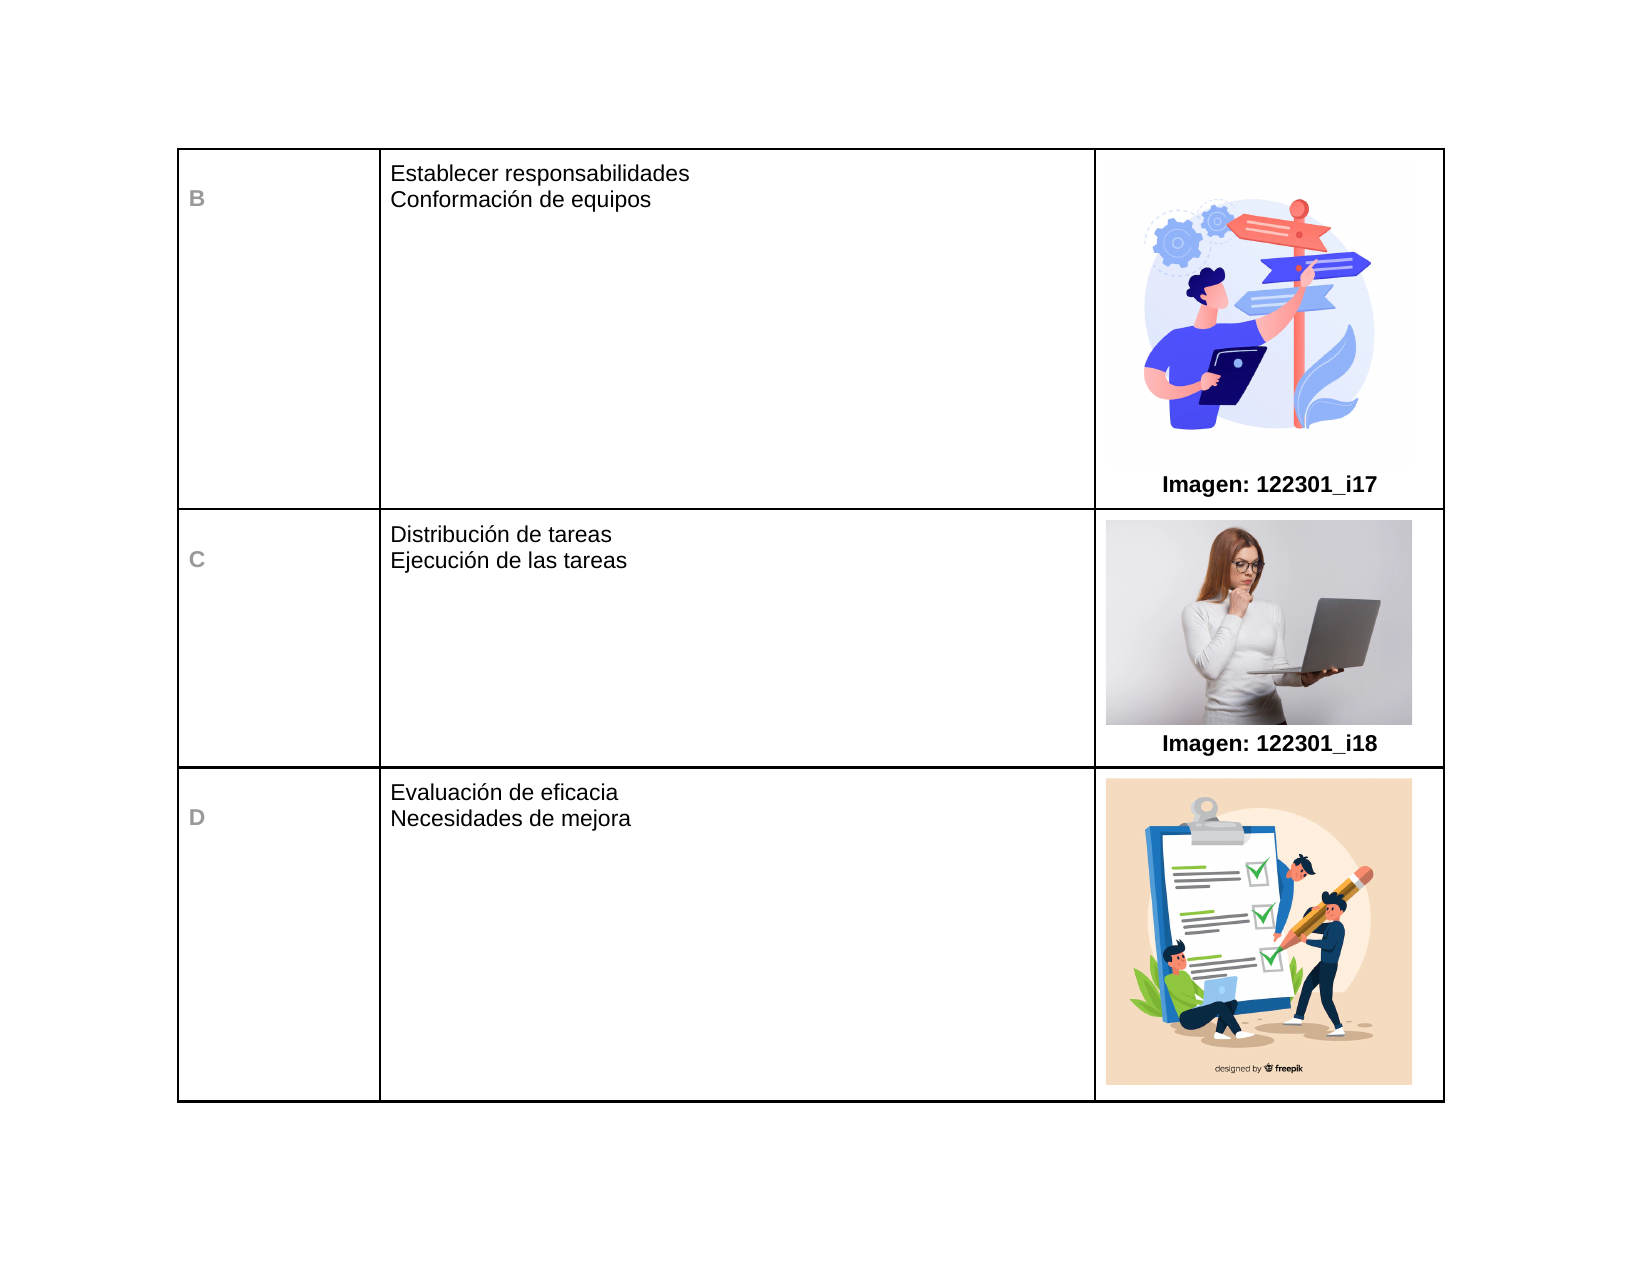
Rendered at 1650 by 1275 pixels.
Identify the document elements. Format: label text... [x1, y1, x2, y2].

table_cell D [179, 769, 379, 1100]
picture [1105, 160, 1413, 467]
table_cell B [179, 150, 379, 508]
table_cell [381, 769, 1094, 1100]
picture [1105, 520, 1413, 725]
picture [1105, 778, 1413, 1085]
table_cell Imagen: 122301_i17 [1096, 150, 1443, 508]
table_cell C [179, 510, 379, 766]
table_cell Imagen: 122301_i19 [1096, 769, 1443, 1100]
table_cell Distribución de tareas Ejecución de las tareas [381, 510, 1094, 766]
table_cell Imagen: 122301_i18 [1096, 510, 1443, 766]
table_cell Establecer responsabilidades Conformación de equipos [381, 150, 1094, 508]
